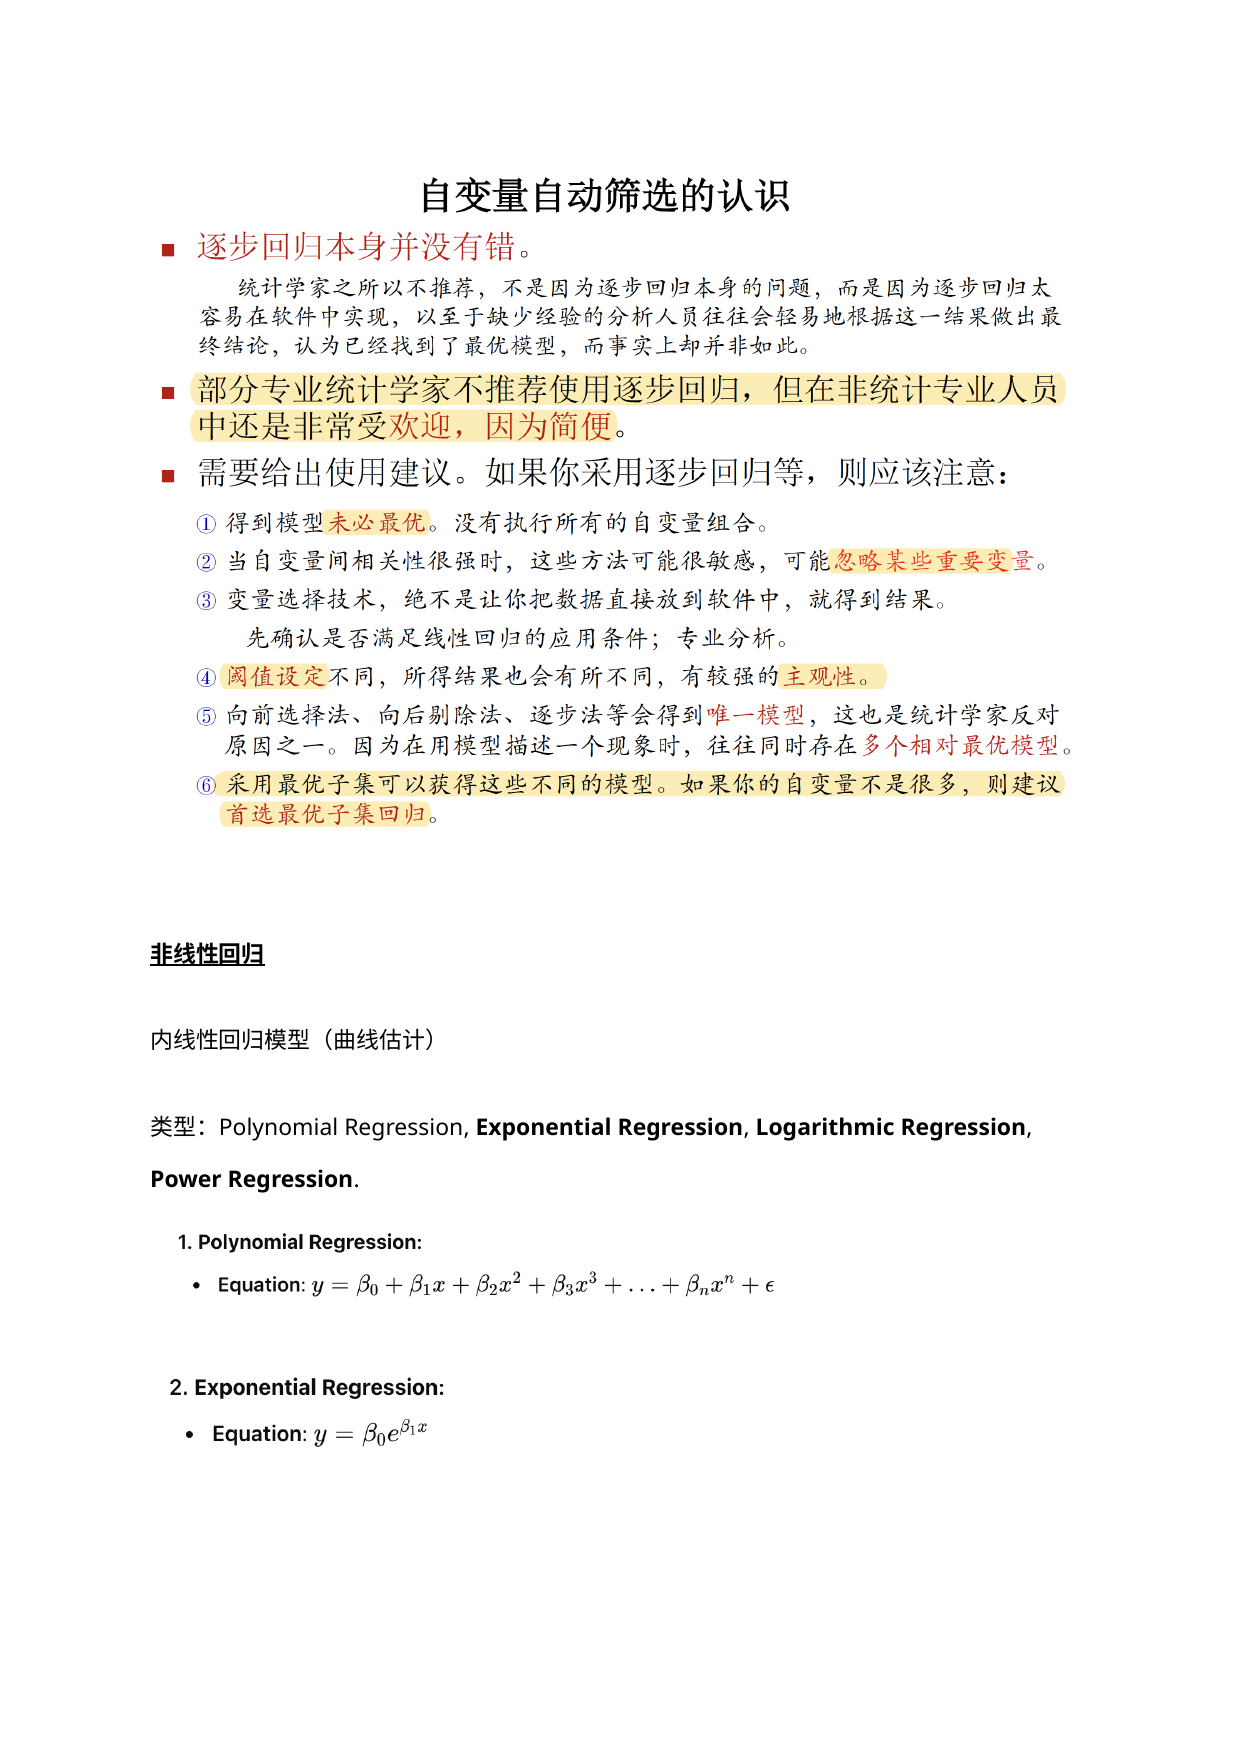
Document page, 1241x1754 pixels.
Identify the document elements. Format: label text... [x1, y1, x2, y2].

picture [150, 1216, 1091, 1315]
picture [150, 1367, 1091, 1456]
picture [150, 162, 1091, 835]
text 非线性回归 [150, 920, 1090, 985]
text 类型：Polynomial Regression, Exponential Regression, Logarithmic Regression, Power Regression. [150, 1093, 1090, 1195]
text 内线性回归模型（曲线估计） [150, 1006, 1090, 1071]
